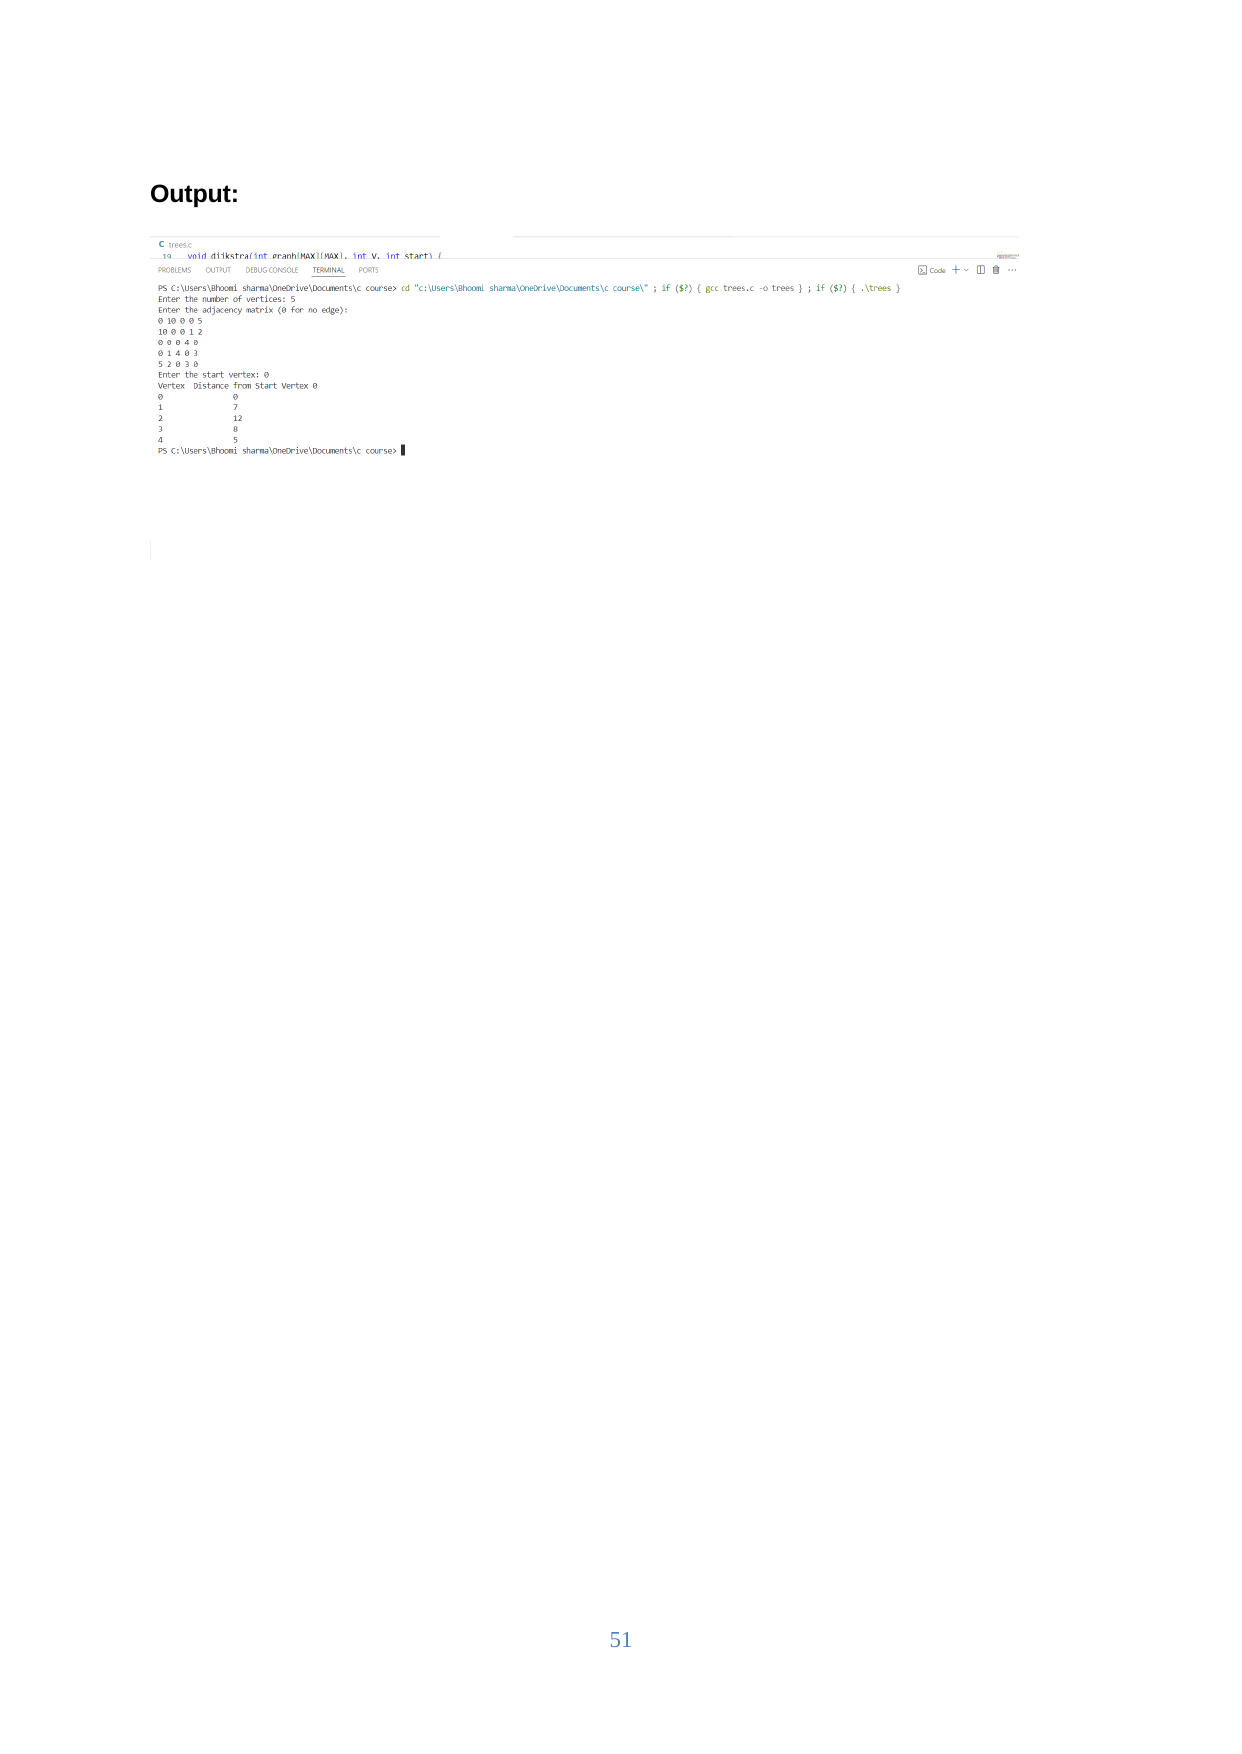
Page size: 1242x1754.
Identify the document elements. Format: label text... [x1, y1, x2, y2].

text Output: [150, 179, 1092, 207]
picture [150, 236, 1019, 668]
